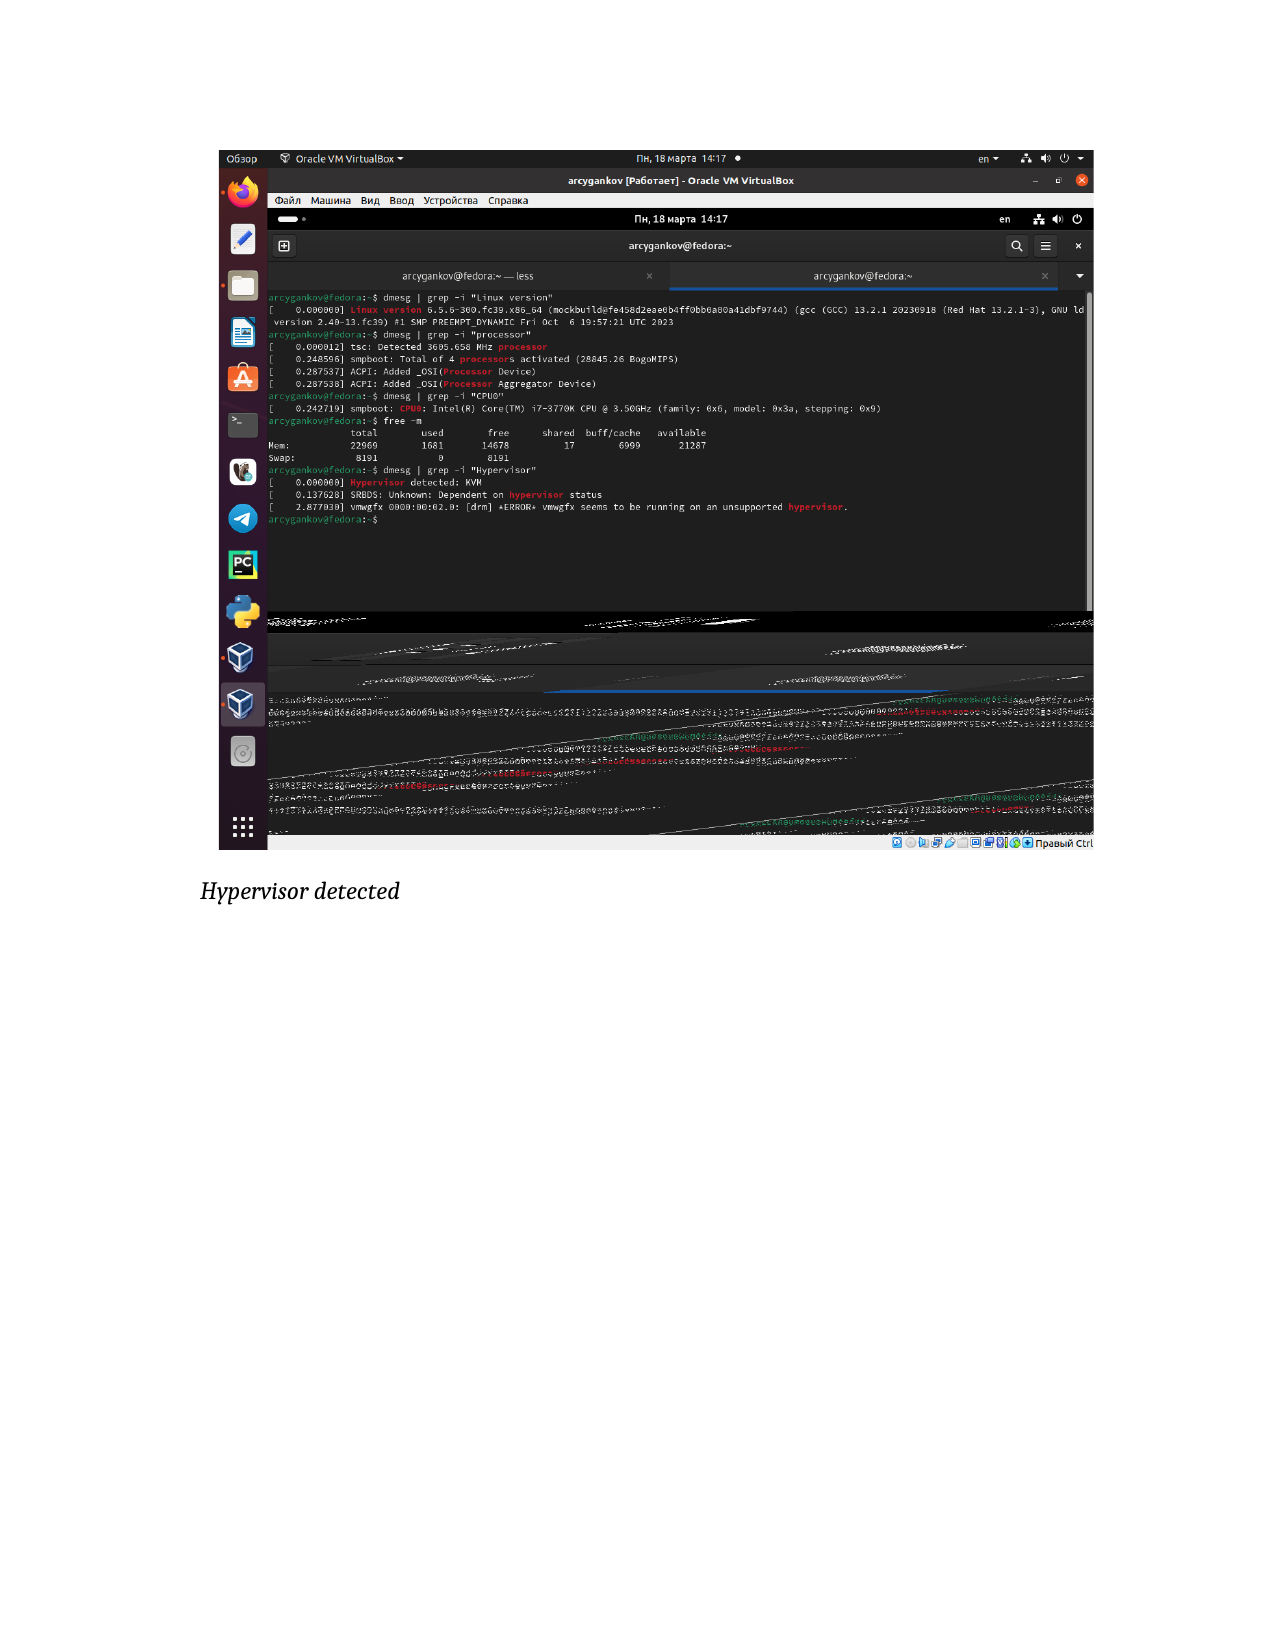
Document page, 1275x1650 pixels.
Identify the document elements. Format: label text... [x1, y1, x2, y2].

picture [218, 150, 1094, 850]
list Hypervisor detected [150, 877, 1125, 906]
